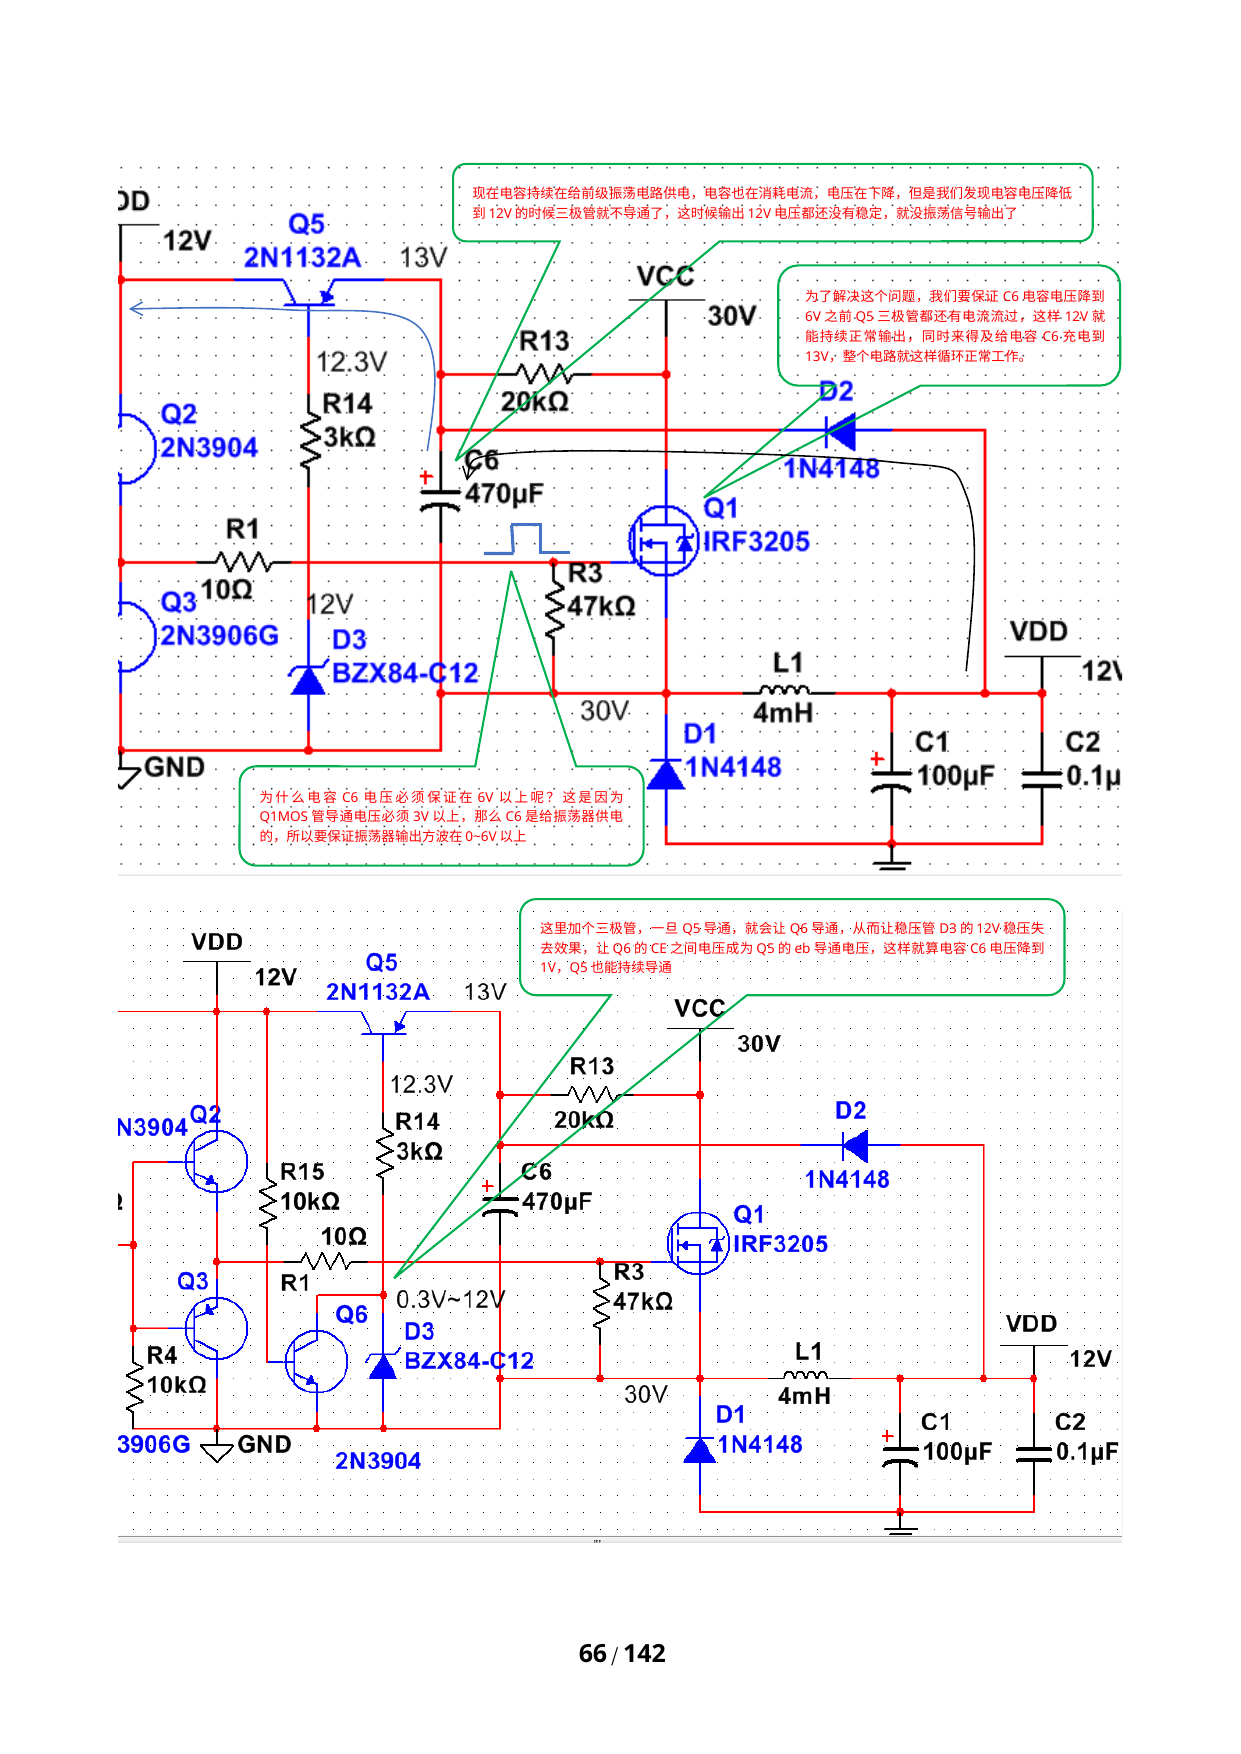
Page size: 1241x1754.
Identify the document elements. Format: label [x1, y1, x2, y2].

picture [455, 165, 1091, 454]
picture [118, 910, 1123, 1543]
picture [118, 163, 1123, 876]
picture [405, 910, 1063, 1267]
